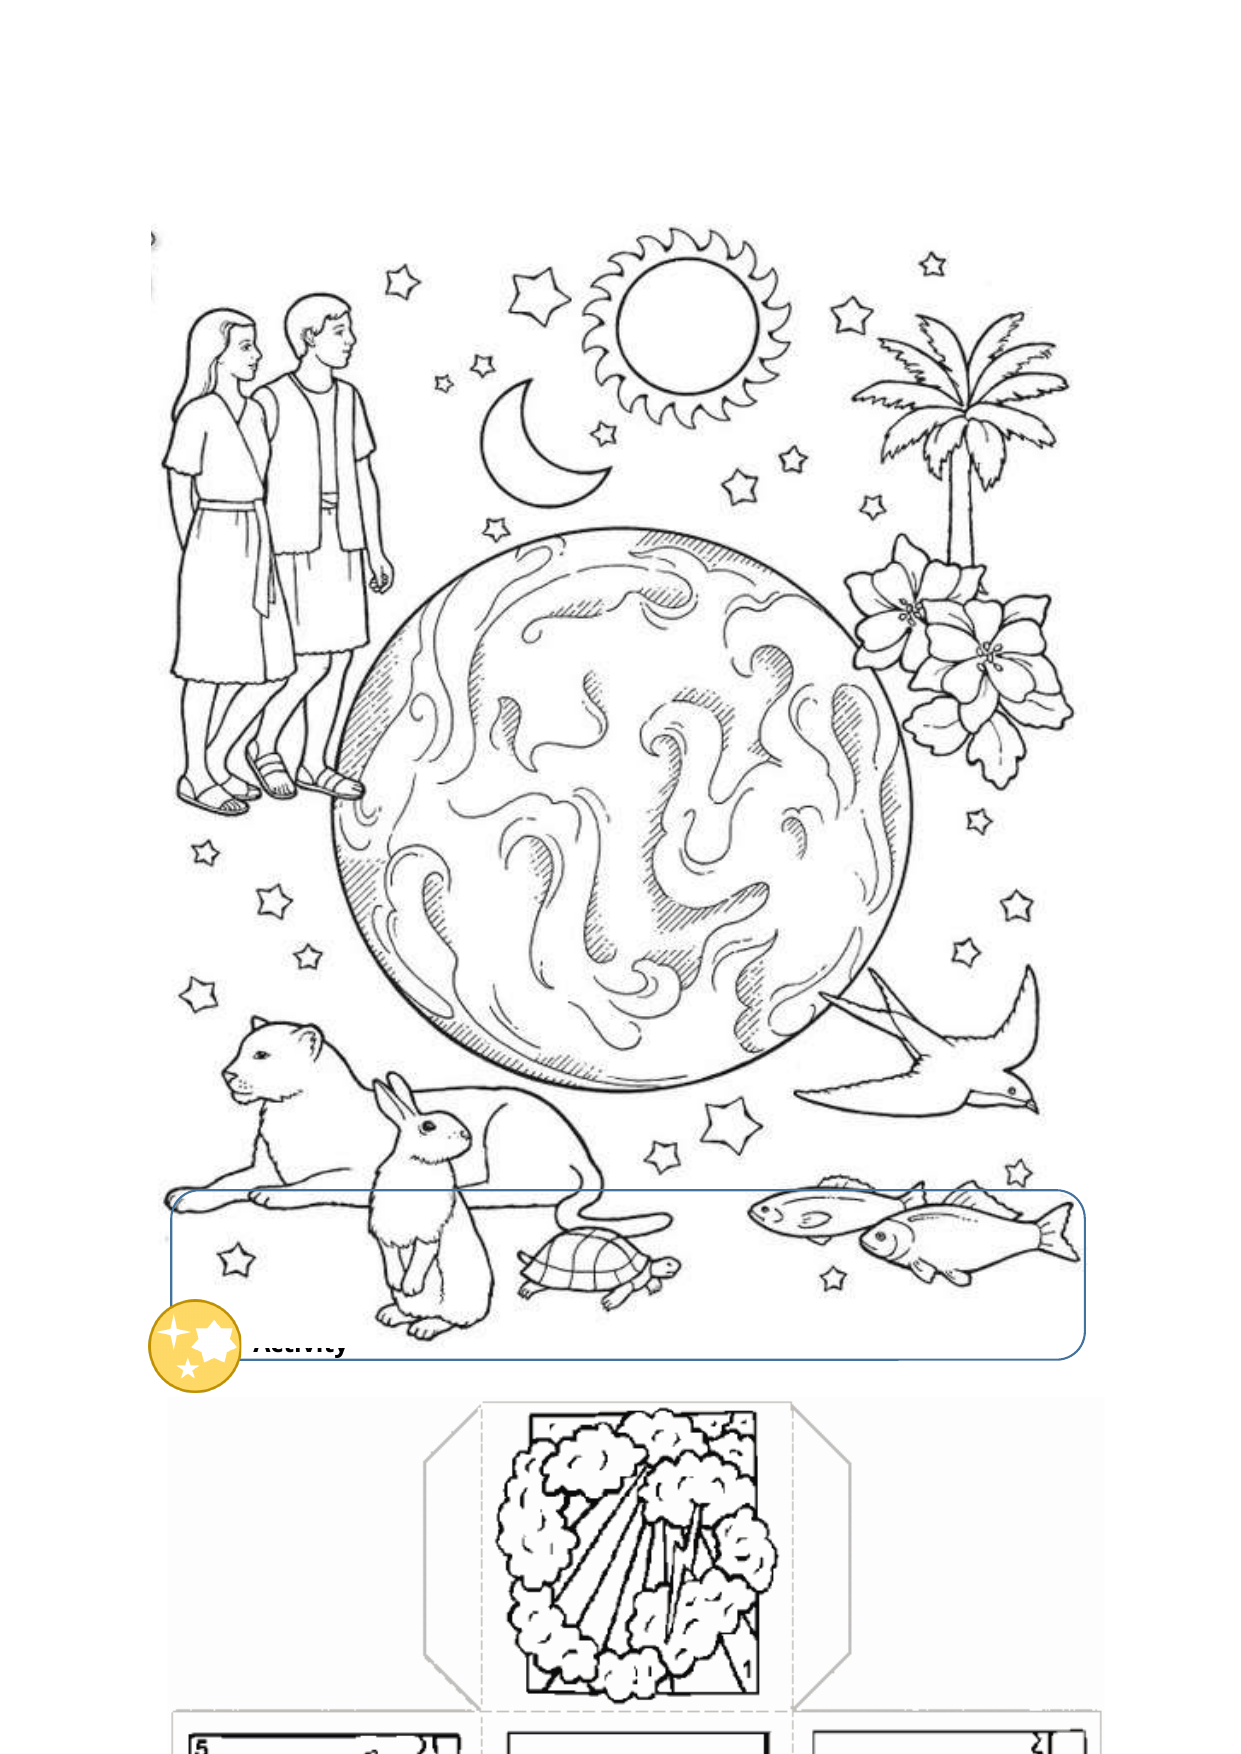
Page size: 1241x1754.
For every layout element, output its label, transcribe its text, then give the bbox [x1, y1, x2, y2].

picture [167, 1397, 1105, 1754]
picture [148, 216, 1091, 1393]
